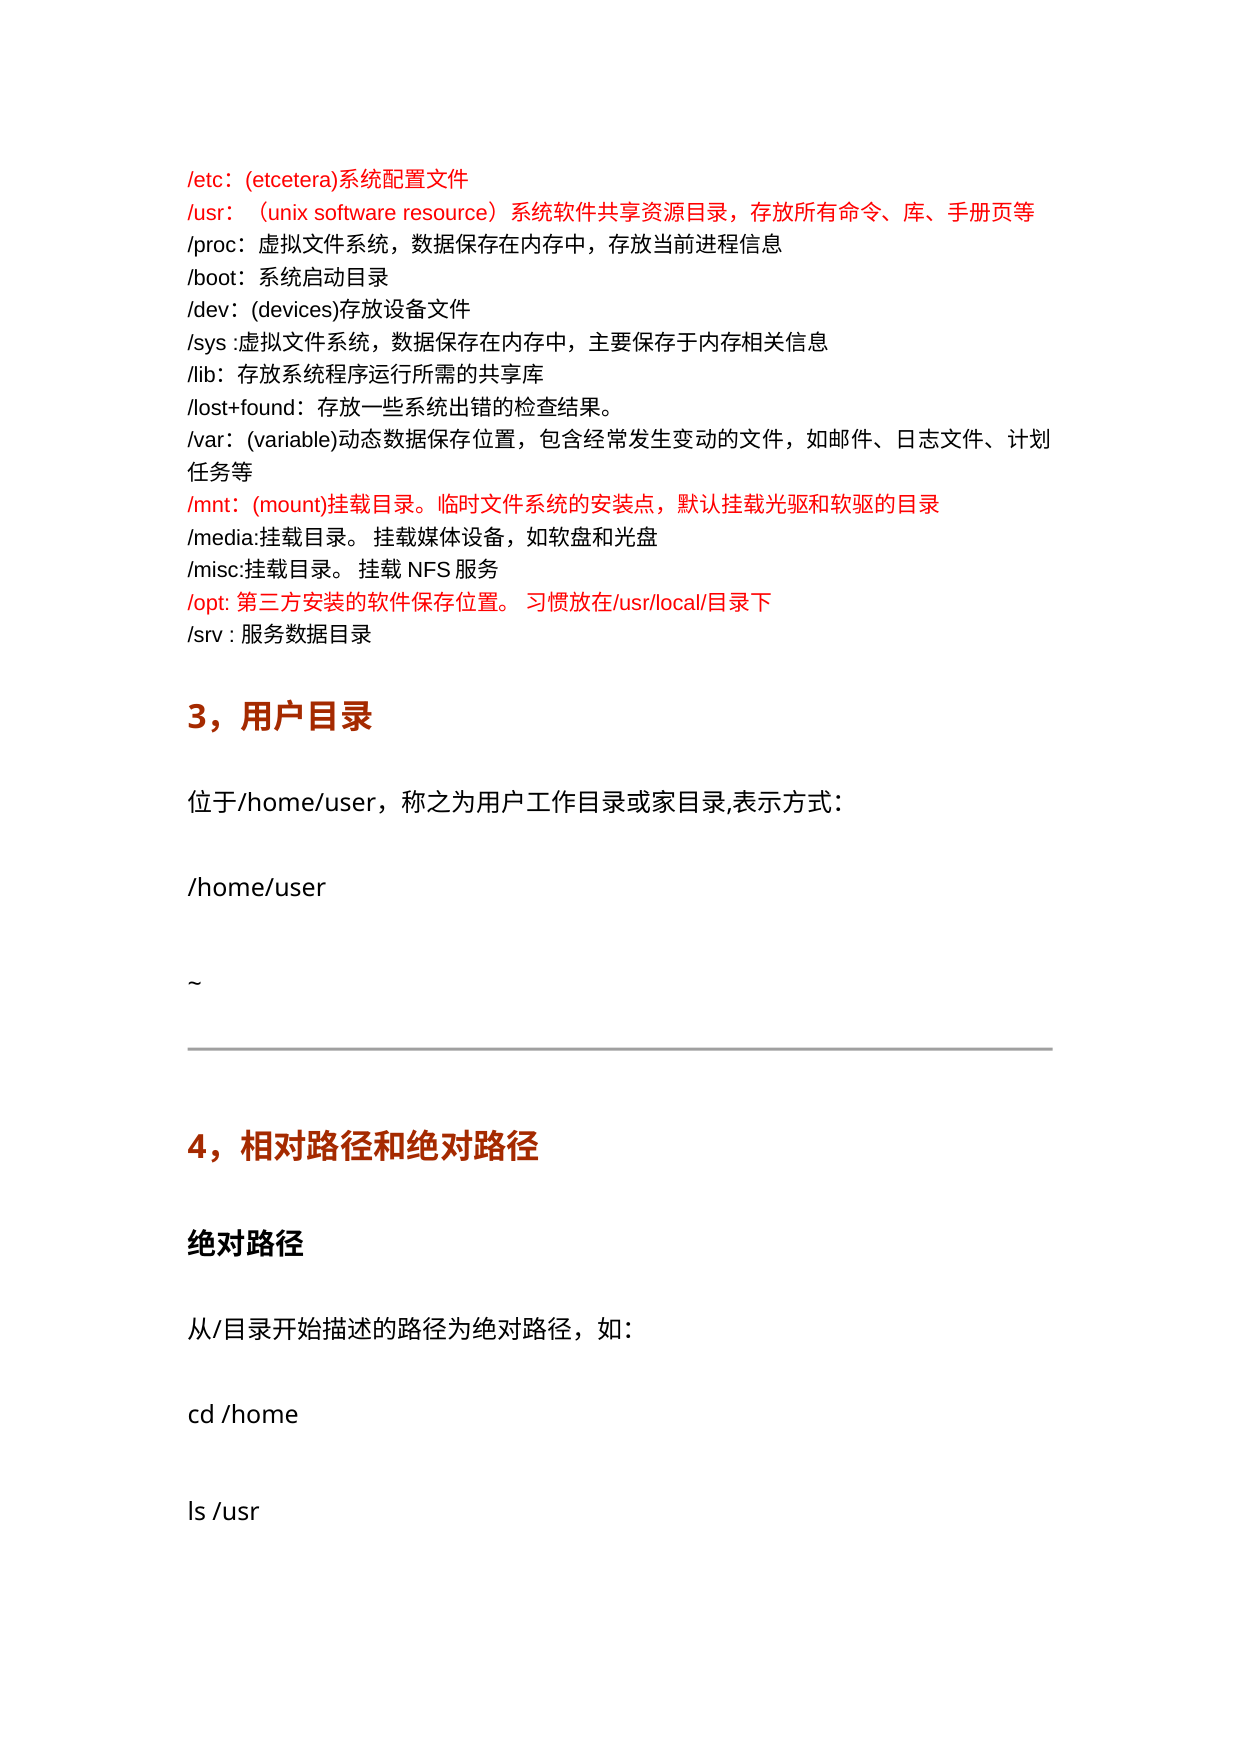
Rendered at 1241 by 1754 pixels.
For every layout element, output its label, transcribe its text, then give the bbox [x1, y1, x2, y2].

text /dev：(devices)存放设备文件 [187, 292, 1053, 324]
text /boot：系统启动目录 [187, 259, 1053, 292]
text /srv : 服务数据目录 [187, 617, 1053, 649]
text /proc：虚拟文件系统，数据保存在内存中，存放当前进程信息 [187, 227, 1053, 259]
text 从/目录开始描述的路径为绝对路径，如： [187, 1295, 1053, 1360]
text /mnt：(mount)挂载目录。临时文件系统的安装点，默认挂载光驱和软驱的目录 [187, 487, 1053, 519]
text /opt: 第三方安装的软件保存位置。 习惯放在/usr/local/目录下 [187, 584, 1053, 617]
text /media:挂载目录。 挂载媒体设备，如软盘和光盘 [187, 519, 1053, 552]
text ls /usr [187, 1478, 1053, 1543]
subtitle 4，相对路径和绝对路径 [187, 1112, 1053, 1177]
subtitle 3，用户目录 [187, 681, 1053, 746]
text /usr：（unix software resource）系统软件共享资源目录，存放所有命令、库、手册页等 [187, 194, 1053, 227]
text /lost+found：存放一些系统出错的检查结果。 [187, 389, 1053, 422]
text /misc:挂载目录。 挂载NFS服务 [187, 552, 1053, 584]
text ~ [187, 951, 1053, 1016]
text /var：(variable)动态数据保存位置，包含经常发生变动的文件，如邮件、日志文件、计划任务等 [187, 422, 1053, 487]
text 位于/home/user，称之为用户工作目录或家目录,表示方式： [187, 768, 1053, 833]
subtitle 绝对路径 [187, 1209, 1053, 1274]
text /home/user [187, 854, 1053, 919]
text cd /home [187, 1381, 1053, 1446]
text /etc：(etcetera)系统配置文件 [187, 162, 1053, 194]
text /lib：存放系统程序运行所需的共享库 [187, 357, 1053, 389]
text /sys :虚拟文件系统，数据保存在内存中，主要保存于内存相关信息 [187, 324, 1053, 357]
